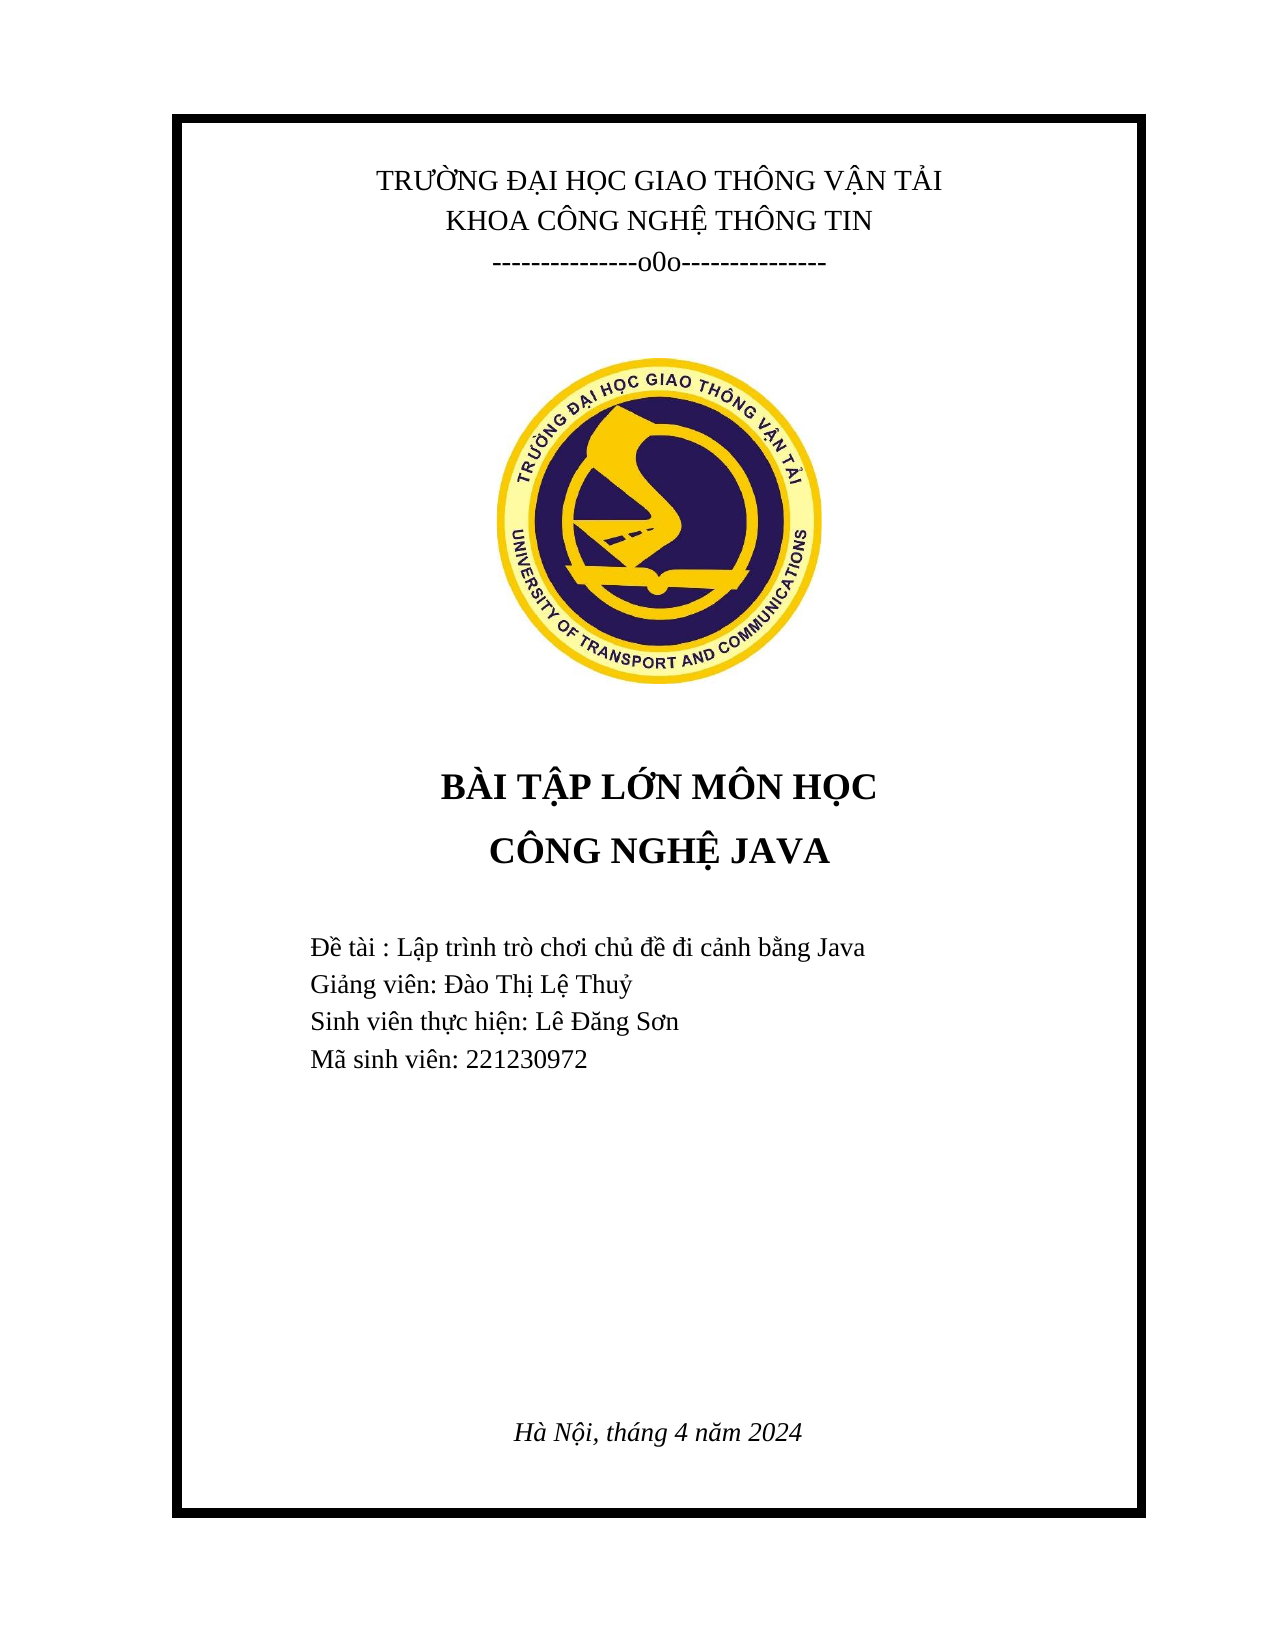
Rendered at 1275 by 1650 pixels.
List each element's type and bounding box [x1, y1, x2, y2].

picture [496, 358, 822, 684]
